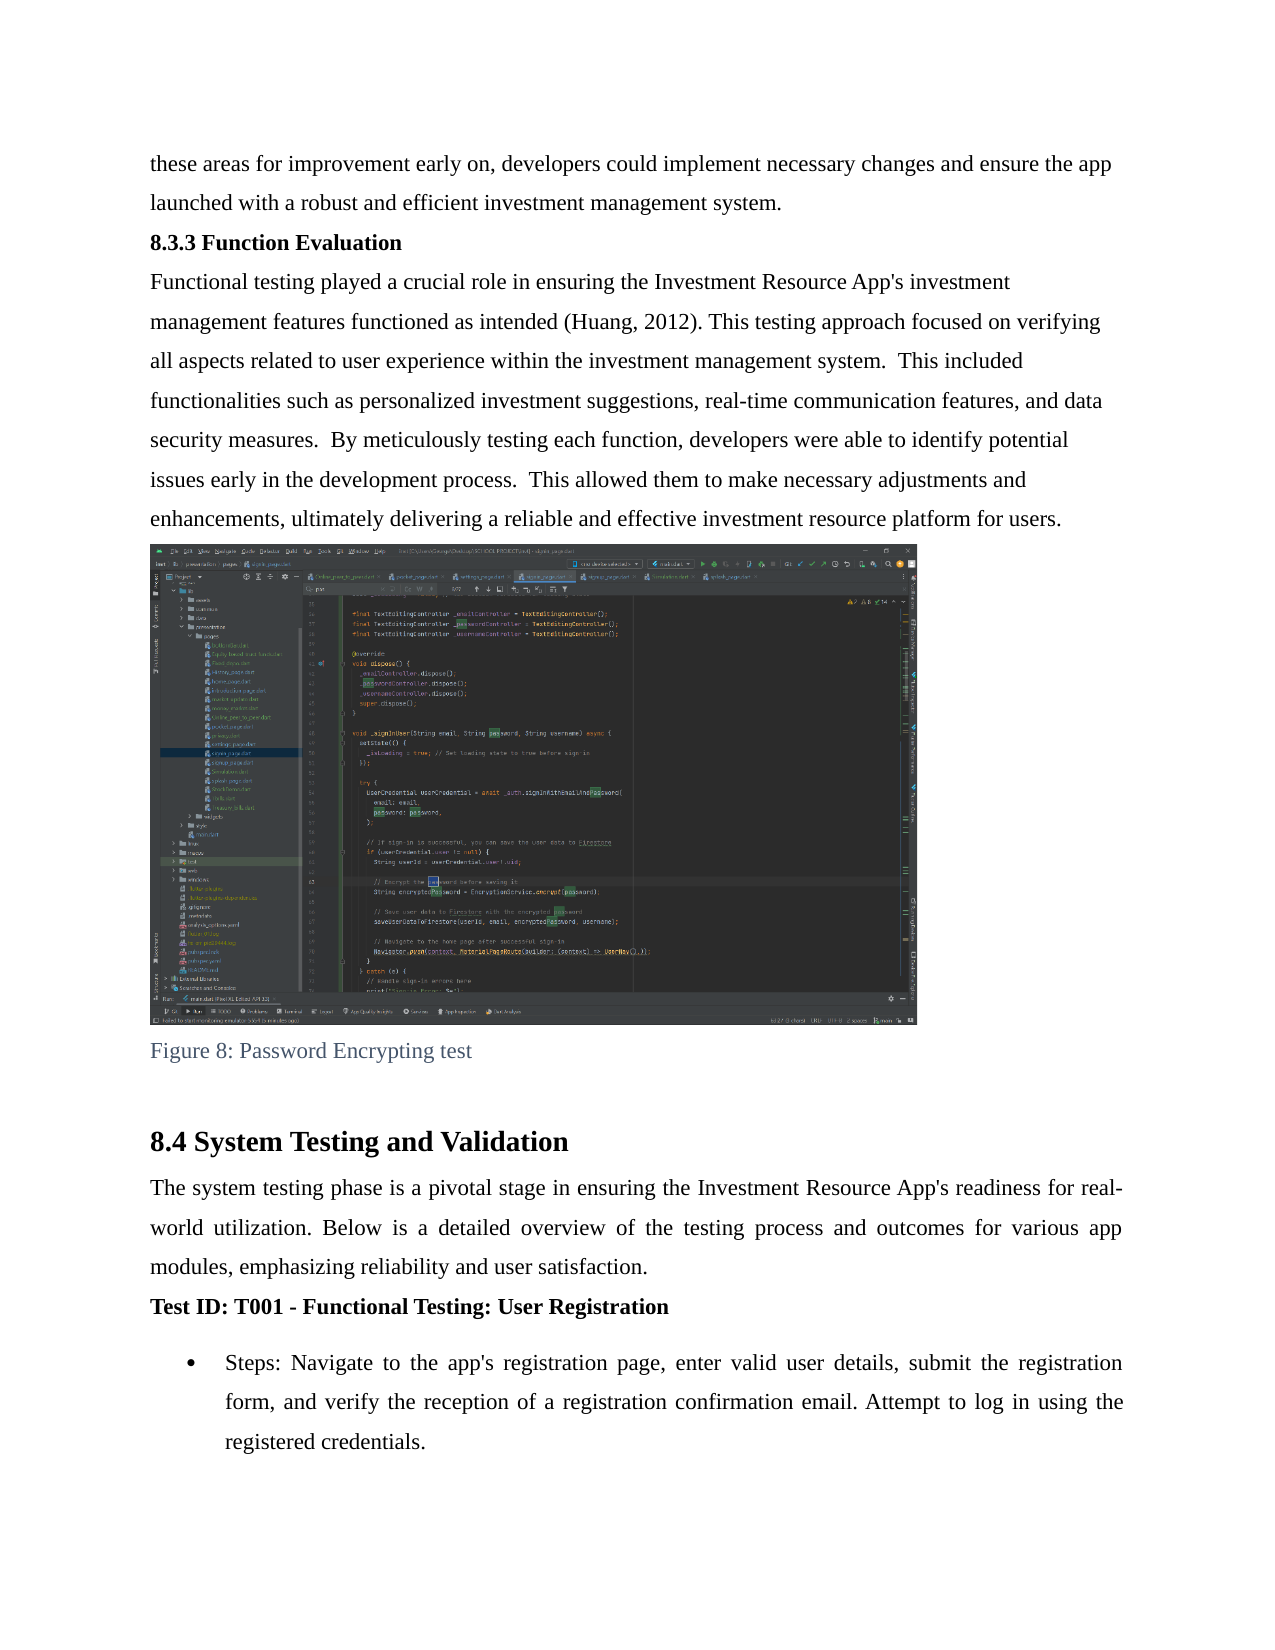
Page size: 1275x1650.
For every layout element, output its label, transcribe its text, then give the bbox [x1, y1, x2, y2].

picture [150, 544, 918, 1025]
text Figure 8: Password Encrypting test [150, 1037, 1125, 1064]
text The system testing phase is a pivotal stage in ensuring the Investment Resource App's readiness for real-world utilization. Below is a detailed overview of the testing process and outcomes for various app modules, emphasizing reliability and user satisfaction. [150, 1174, 1125, 1280]
subtitle 8.3.3 Function Evaluation [150, 229, 1125, 255]
list Steps: Navigate to the app's registration page, enter valid user details, submit the registration form, and verify the reception of a registration confirmation email. Attempt to log in using the registered credentials. [187, 1349, 1125, 1454]
text Test ID: T001 - Functional Testing: User Registration [150, 1293, 1125, 1319]
subtitle 8.4 System Testing and Validation [150, 1124, 1125, 1158]
text Functional testing played a crucial role in ensuring the Investment Resource App's investment management features functioned as intended (Huang, 2012). This testing approach focused on verifying all aspects related to user experience within the investment management system. This included functionalities such as personalized investment suggestions, real-time communication features, and data security measures. By meticulously testing each function, developers were able to identify potential issues early in the development process. This allowed them to make necessary adjustments and enhancements, ultimately delivering a reliable and effective investment resource platform for users. [150, 268, 1125, 532]
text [150, 150, 1125, 216]
